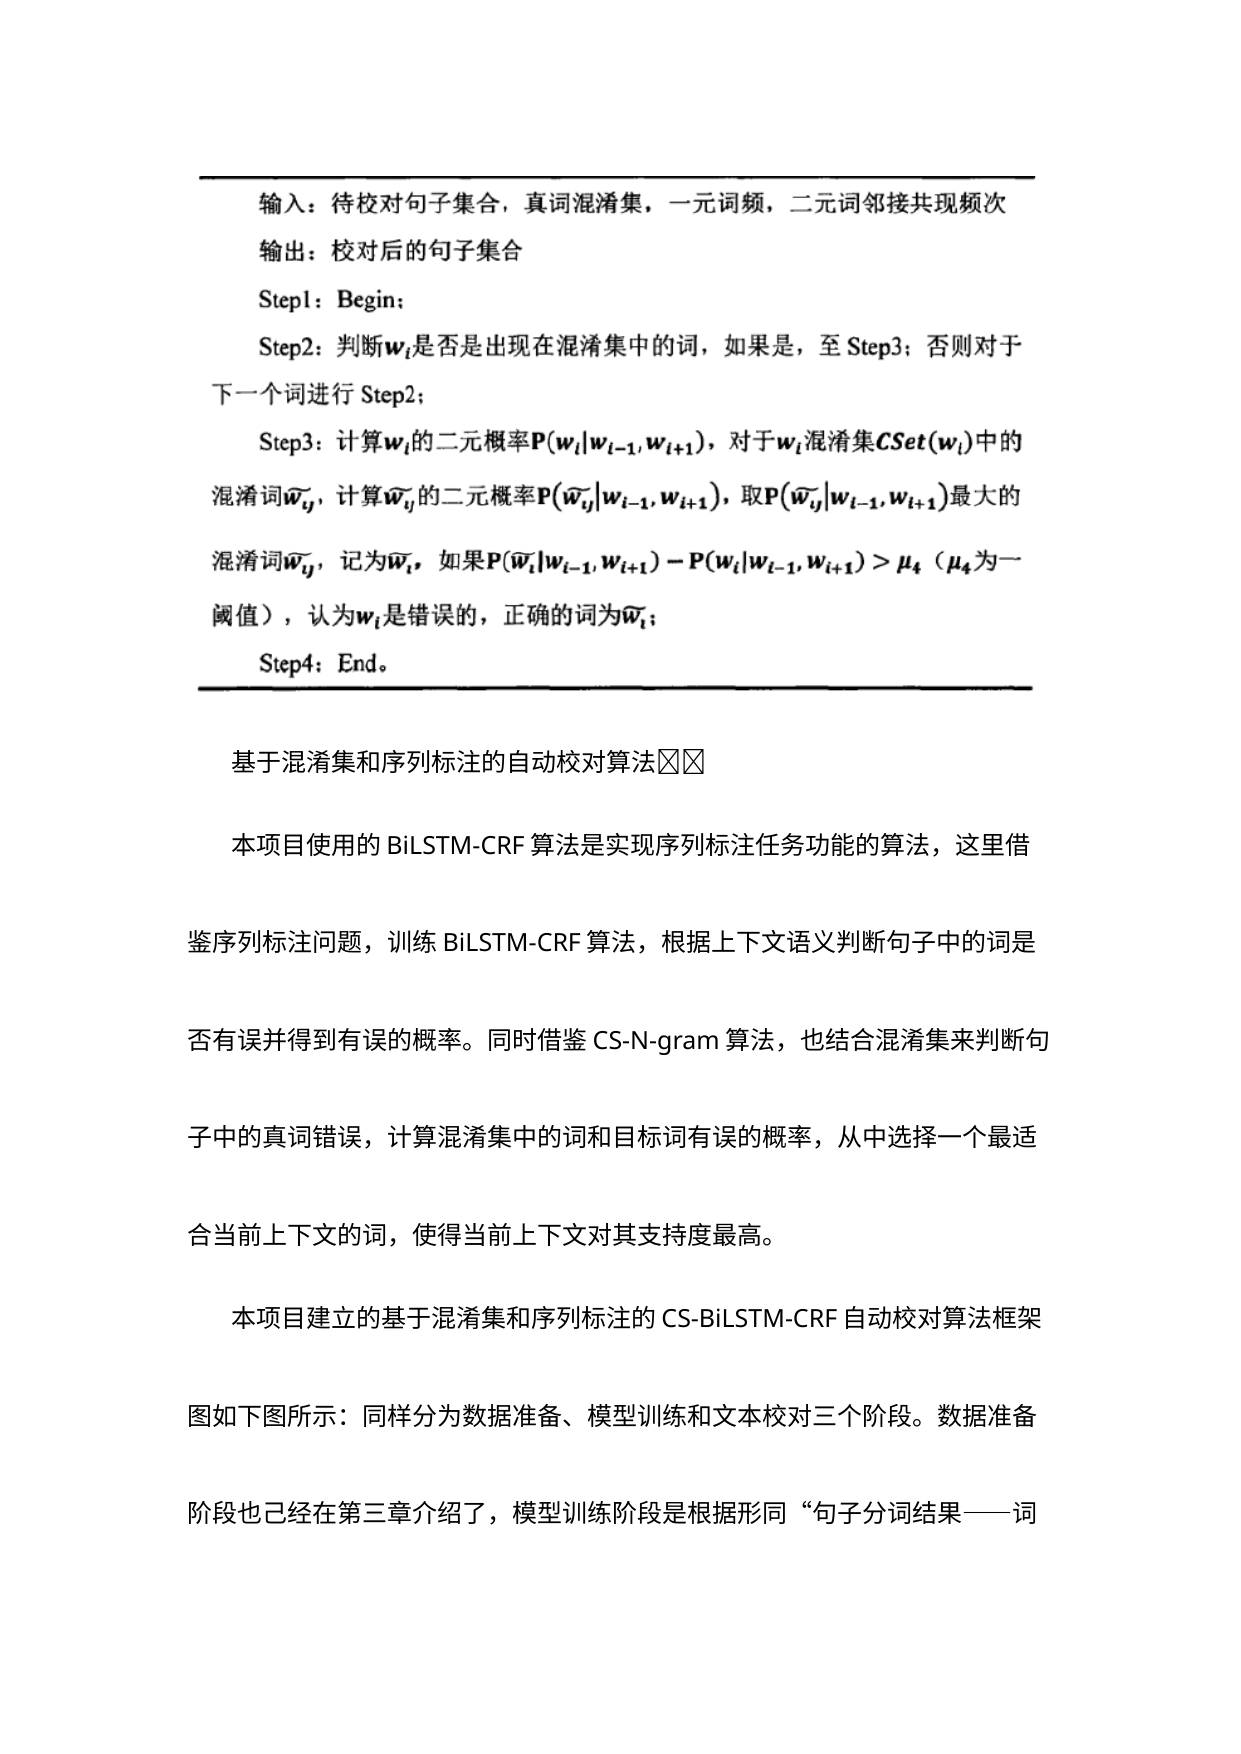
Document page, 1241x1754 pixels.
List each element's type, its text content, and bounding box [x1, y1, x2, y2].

text 本项目使用的BiLSTM-CRF算法是实现序列标注任务功能的算法，这里借鉴序列标注问题，训练BiLSTM-CRF算法，根据上下文语义判断句子中的词是否有误并得到有误的概率。同时借鉴CS-N-gram算法，也结合混淆集来判断句子中的真词错误，计算混淆集中的词和目标词有误的概率，从中选择一个最适合当前上下文的词，使得当前上下文对其支持度最高。 [187, 811, 1053, 1266]
picture [187, 176, 1051, 700]
text 基于混淆集和序列标注的自动校对算法 [187, 728, 1053, 793]
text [187, 1284, 1053, 1544]
